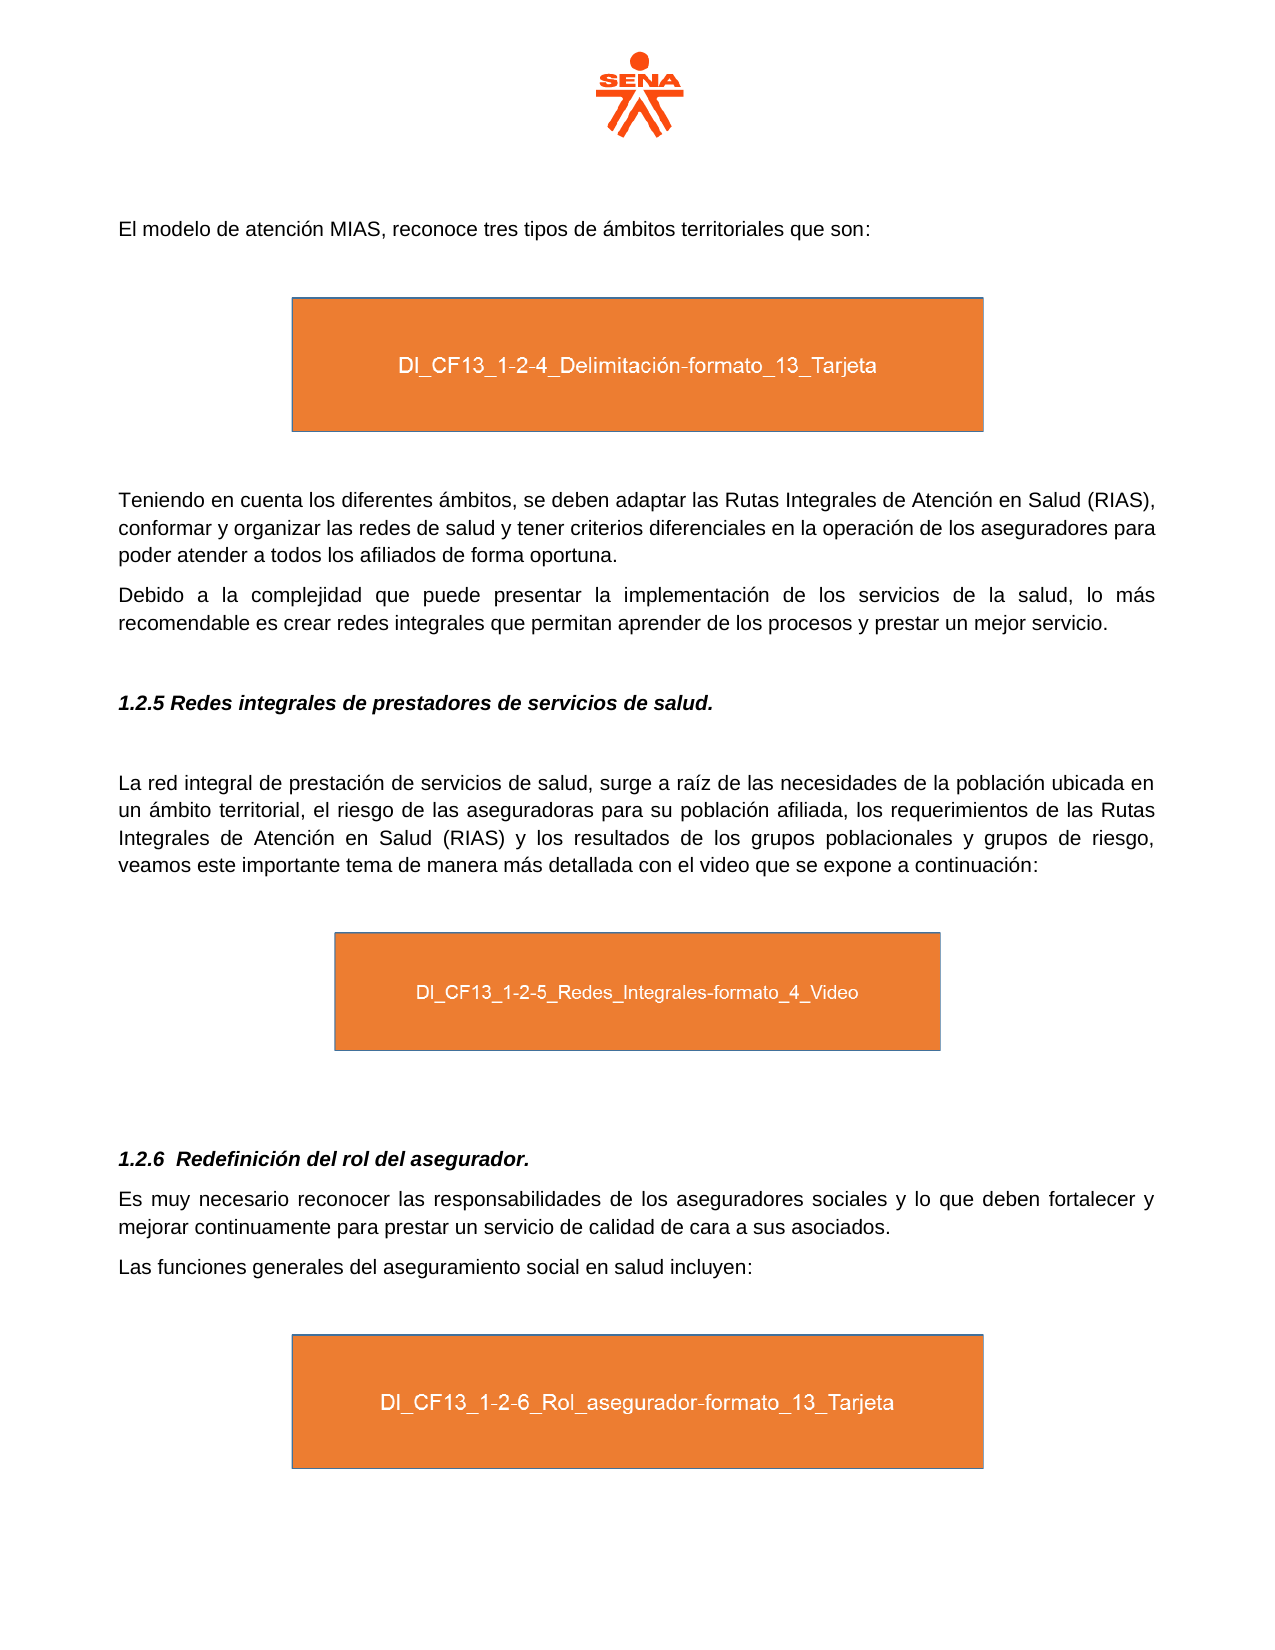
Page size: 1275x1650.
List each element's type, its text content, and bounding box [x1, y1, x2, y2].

picture [291, 297, 984, 432]
picture [585, 48, 690, 142]
text Es muy necesario reconocer las responsabilidades de los aseguradores sociales y lo que deben fortalecer y mejorar continuamente para prestar un servicio de calidad de cara a sus asociados. [118, 1187, 1157, 1238]
text Teniendo en cuenta los diferentes ámbitos, se deben adaptar las Rutas Integrales de Atención en Salud (RIAS), conformar y organizar las redes de salud y tener criterios diferenciales en la operación de los aseguradores para poder atender a todos los afiliados de forma oportuna. [118, 488, 1157, 567]
text La red integral de prestación de servicios de salud, surge a raíz de las necesidades de la población ubicada en un ámbito territorial, el riesgo de las aseguradoras para su población afiliada, los requerimientos de las Rutas Integrales de Atención en Salud (RIAS) y los resultados de los grupos poblacionales y grupos de riesgo, veamos este importante tema de manera más detallada con el video que se expone a continuación: [118, 770, 1157, 877]
text 1.2.6 Redefinición del rol del asegurador. [118, 1147, 1157, 1171]
text El modelo de atención MIAS, reconoce tres tipos de ámbitos territoriales que son: [118, 217, 1157, 241]
text Las funciones generales del aseguramiento social en salud incluyen: [118, 1254, 1157, 1278]
text Debido a la complejidad que puede presentar la implementación de los servicios de la salud, lo más recomendable es crear redes integrales que permitan aprender de los procesos y prestar un mejor servicio. [118, 583, 1157, 634]
picture [291, 1334, 984, 1469]
picture [334, 932, 941, 1051]
text 1.2.5 Redes integrales de prestadores de servicios de salud. [118, 690, 1157, 714]
